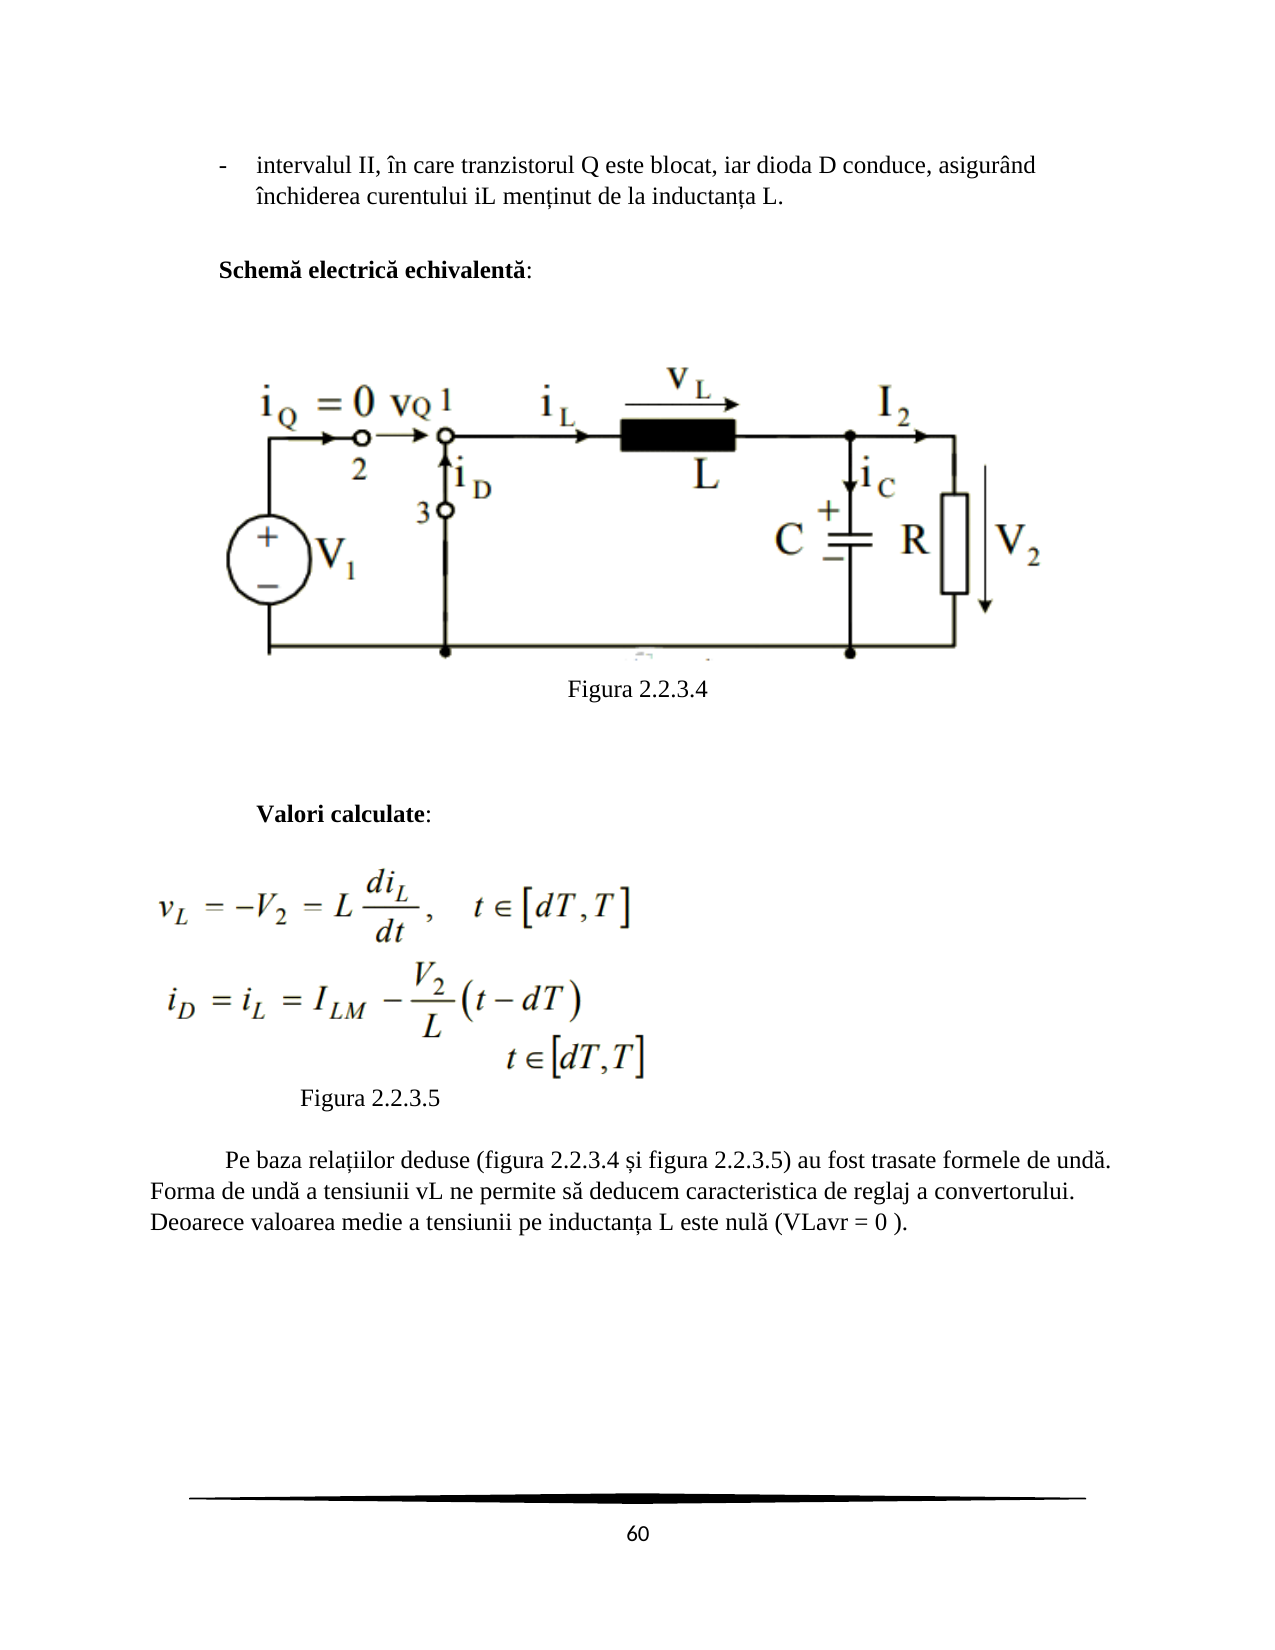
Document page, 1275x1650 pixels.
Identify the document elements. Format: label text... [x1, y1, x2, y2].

list intervalul II, în care tranzistorul Q este blocat, iar dioda D conduce, asigurând închiderea curentului iL menținut de la inductanța L. [219, 150, 1125, 210]
picture [150, 860, 648, 1081]
list Valori calculate: [256, 799, 1125, 827]
picture [213, 342, 1062, 673]
text Figura 2.2.3.4 [150, 674, 1125, 703]
text Schemă electrică echivalentă: [150, 256, 1125, 284]
text Pe baza relațiilor deduse (figura 2.2.3.4 și figura 2.2.3.5) au fost trasate formele de undă. Forma de undă a tensiunii vL ne permite să deducem caracteristica de reglaj a convertorului. Deoarece valoarea medie a tensiunii pe inductanța L este nulă (VLavr = 0 ). [150, 1145, 1125, 1236]
text Figura 2.2.3.5 [150, 1083, 1125, 1112]
